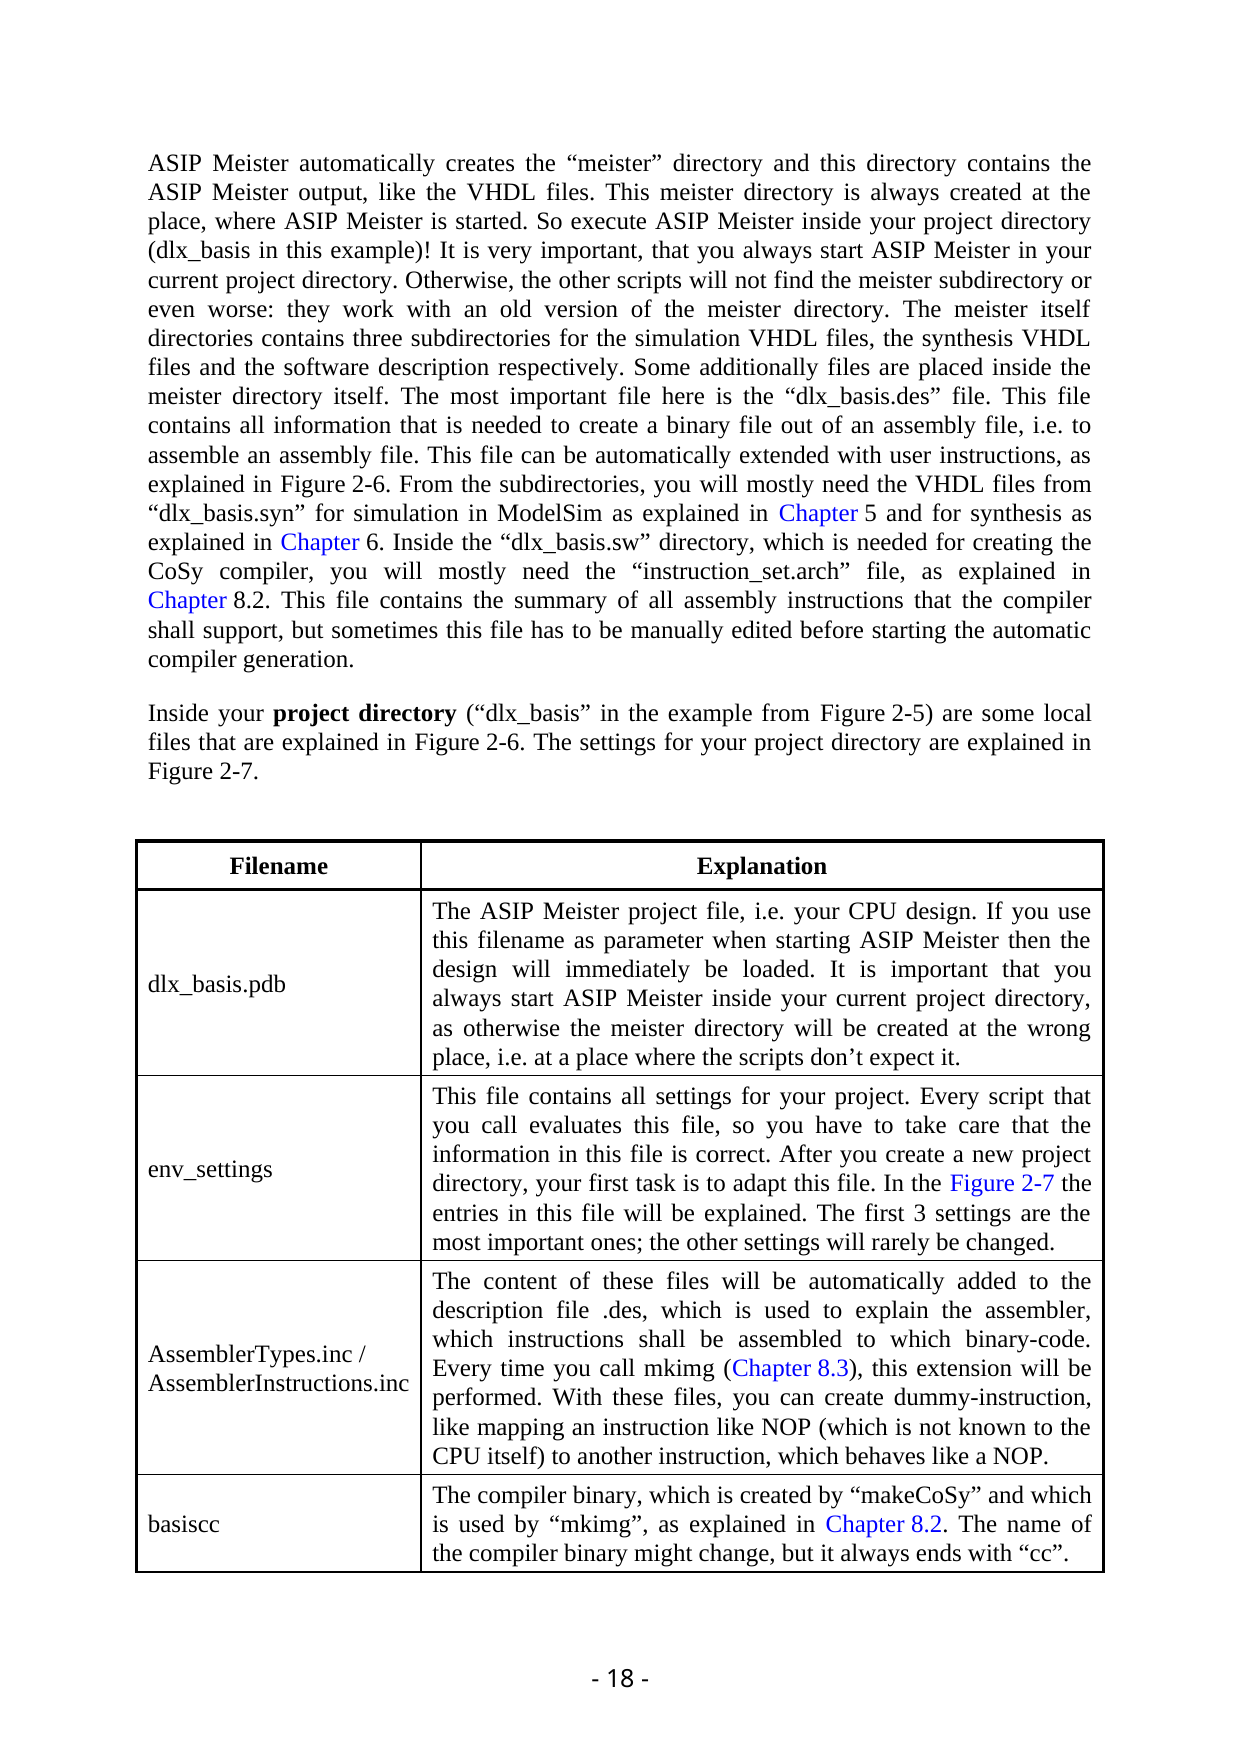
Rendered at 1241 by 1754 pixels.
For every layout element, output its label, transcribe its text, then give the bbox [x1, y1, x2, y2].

table_cell dlx_basis.pdb [138, 891, 420, 1075]
table_header Explanation [422, 843, 1102, 888]
table_cell env_settings [138, 1076, 420, 1260]
table_cell basiscc [138, 1475, 420, 1571]
table_cell The ASIP Meister project file, i.e. your CPU design. If you use this filename as parameter when starting ASIP Meister then the design will immediately be loaded. It is important that you always start ASIP Meister inside your current project directory, as otherwise the meister directory will be created at the wrong place, i.e. at a place where the scripts don’t expect it. [422, 891, 1102, 1075]
table_cell The compiler binary, which is created by “makeCoSy” and which is used by “mkimg”, as explained in Chapter ‎8.2. The name of the compiler binary might change, but it always ends with “cc”. [422, 1475, 1102, 1571]
table_cell AssemblerTypes.inc / AssemblerInstructions.inc [138, 1261, 420, 1474]
table_header Filename [138, 843, 420, 888]
table_cell The content of these files will be automatically added to the description file .des, which is used to explain the assembler, which instructions shall be assembled to which binary-code. Every time you call mkimg (Chapter ‎8.3), this extension will be performed. With these files, you can create dummy-instruction, like mapping an instruction like NOP (which is not known to the CPU itself) to another instruction, which behaves like a NOP. [422, 1261, 1102, 1474]
